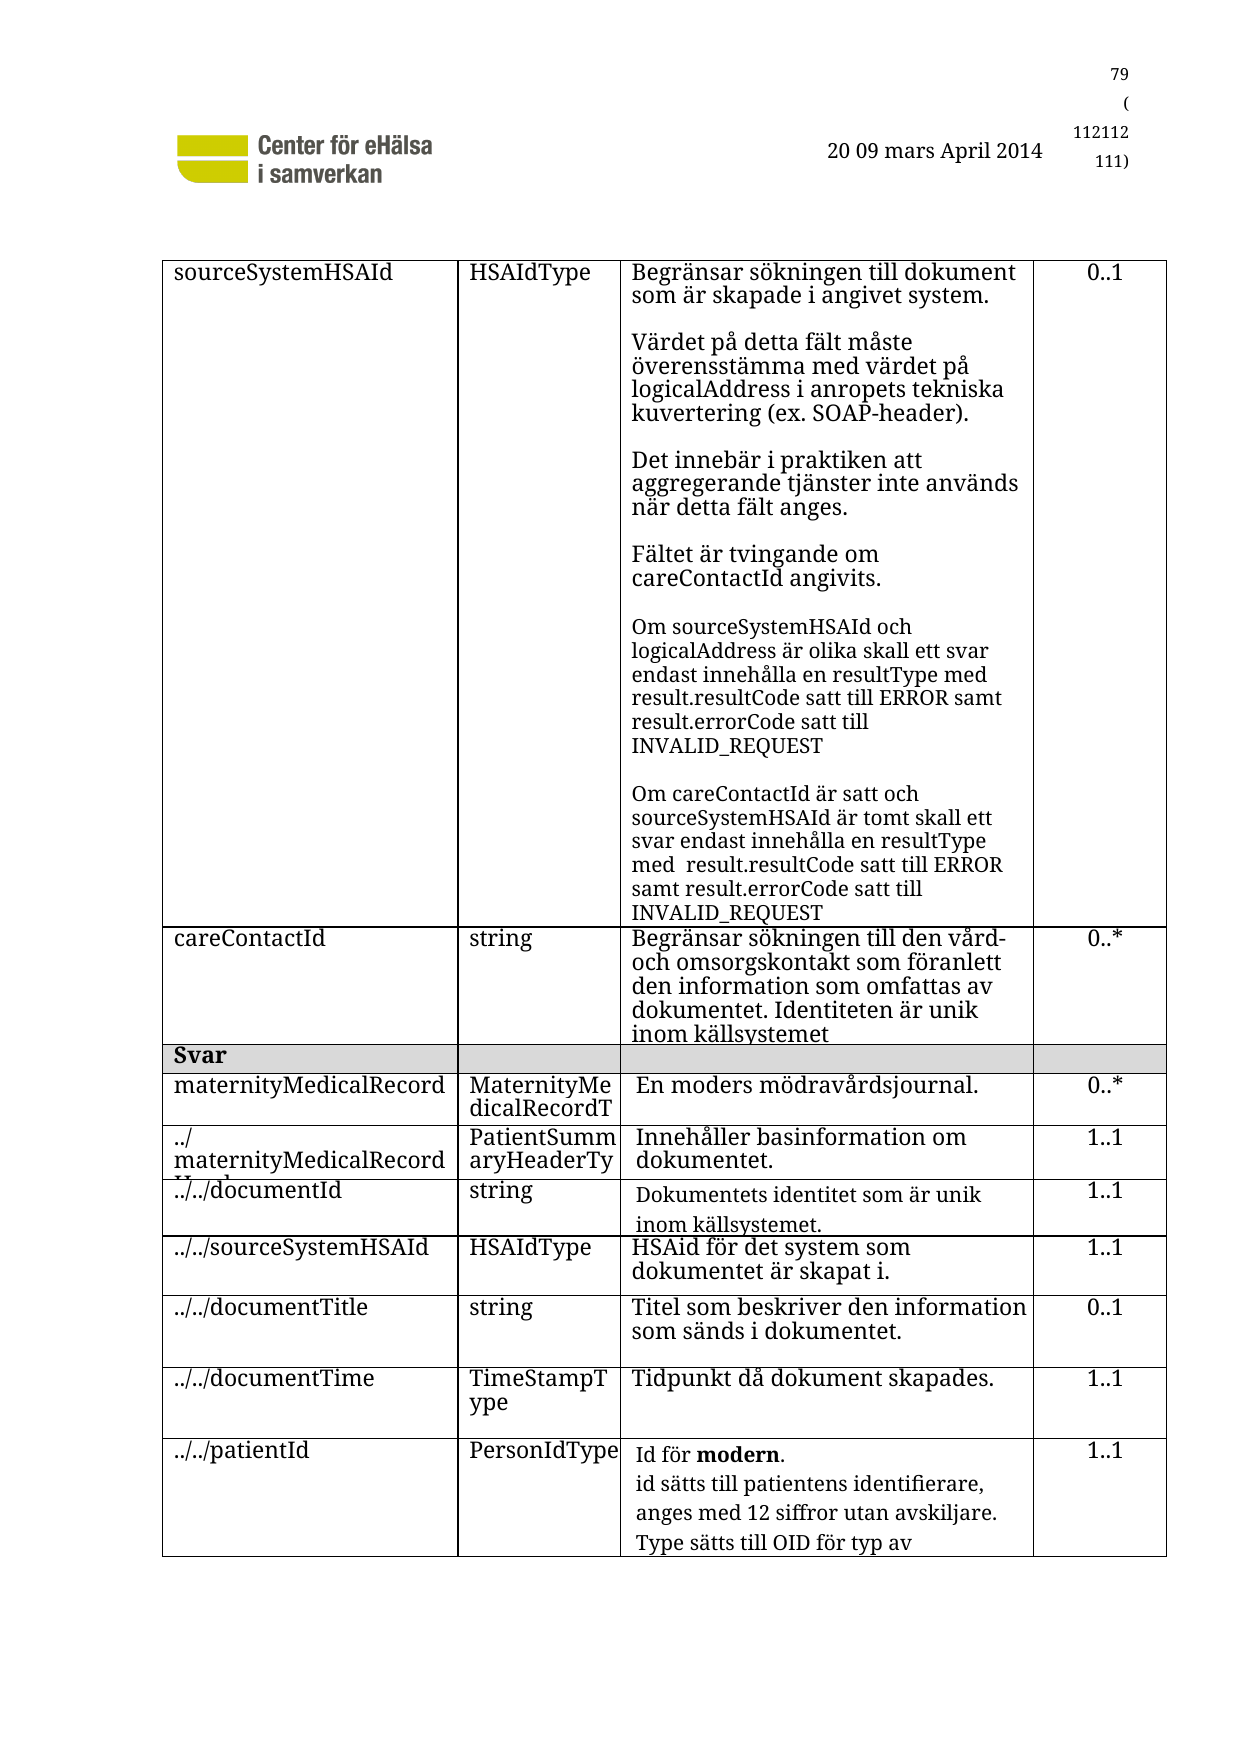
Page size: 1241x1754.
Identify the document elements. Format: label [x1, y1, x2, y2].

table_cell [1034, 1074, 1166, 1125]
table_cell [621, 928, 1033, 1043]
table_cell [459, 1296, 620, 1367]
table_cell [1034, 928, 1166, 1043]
picture [177, 135, 432, 183]
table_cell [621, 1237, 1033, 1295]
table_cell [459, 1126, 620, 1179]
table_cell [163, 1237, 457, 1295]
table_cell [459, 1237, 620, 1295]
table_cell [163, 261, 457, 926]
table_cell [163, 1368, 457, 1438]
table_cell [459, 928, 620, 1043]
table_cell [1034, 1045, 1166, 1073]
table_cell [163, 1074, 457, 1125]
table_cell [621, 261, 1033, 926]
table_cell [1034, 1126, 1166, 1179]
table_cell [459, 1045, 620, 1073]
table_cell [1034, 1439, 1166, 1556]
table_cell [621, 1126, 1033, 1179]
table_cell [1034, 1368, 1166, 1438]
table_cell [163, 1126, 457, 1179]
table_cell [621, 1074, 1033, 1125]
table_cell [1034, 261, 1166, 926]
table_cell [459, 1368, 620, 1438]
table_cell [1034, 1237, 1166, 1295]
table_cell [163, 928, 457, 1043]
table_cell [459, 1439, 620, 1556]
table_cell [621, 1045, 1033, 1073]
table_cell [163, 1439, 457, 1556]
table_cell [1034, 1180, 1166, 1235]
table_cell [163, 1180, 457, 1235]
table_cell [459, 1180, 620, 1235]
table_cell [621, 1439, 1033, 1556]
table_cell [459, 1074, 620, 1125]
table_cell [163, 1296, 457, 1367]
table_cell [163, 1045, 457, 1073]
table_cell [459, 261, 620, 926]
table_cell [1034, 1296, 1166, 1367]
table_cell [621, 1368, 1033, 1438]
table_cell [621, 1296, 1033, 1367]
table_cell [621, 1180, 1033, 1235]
